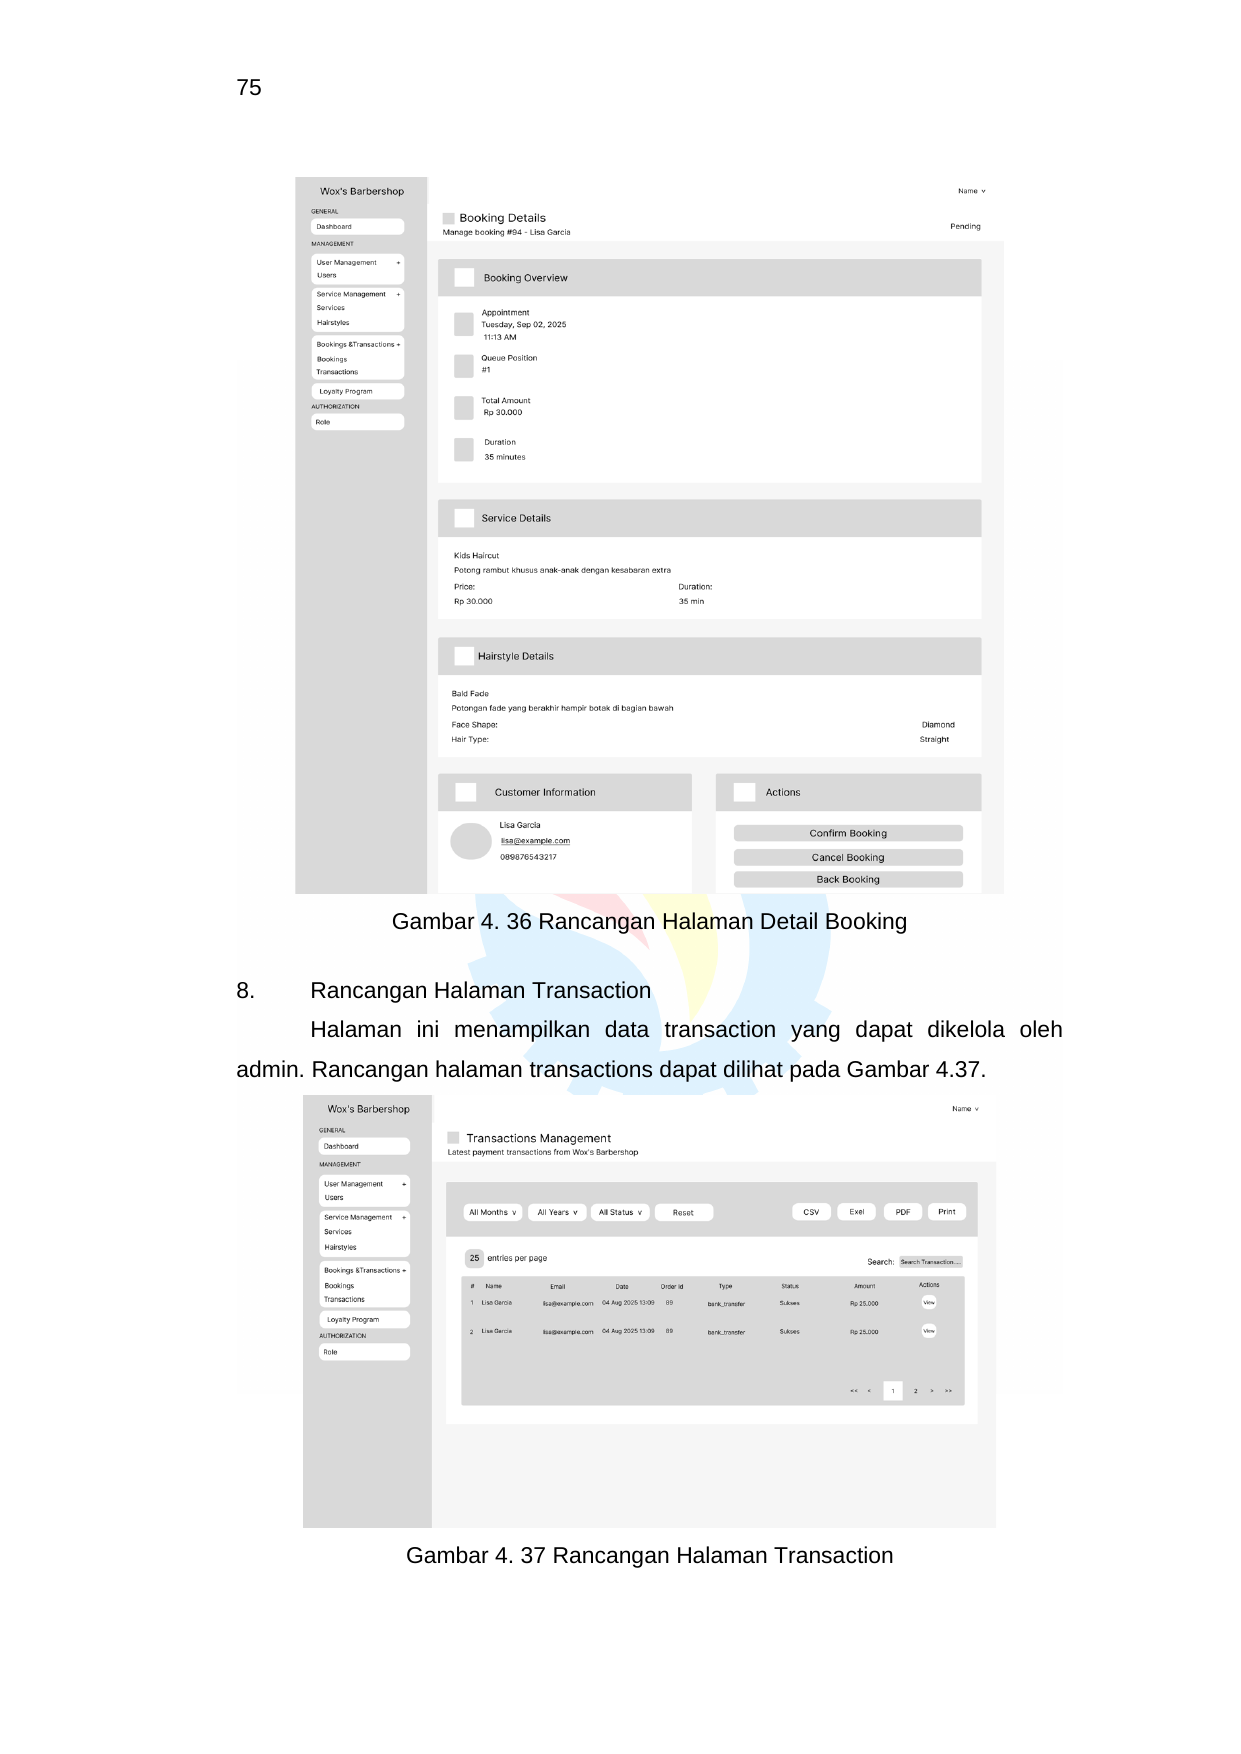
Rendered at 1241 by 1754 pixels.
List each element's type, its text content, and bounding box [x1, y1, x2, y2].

picture [303, 1095, 997, 1528]
text Halaman ini menampilkan data transaction yang dapat dikelola oleh admin. Rancangan halaman transactions dapat dilihat pada Gambar 4.37. [236, 1016, 1063, 1082]
text Gambar 4. 37 Rancangan Halaman Transaction [236, 1542, 1063, 1568]
picture [295, 177, 1004, 894]
list Rancangan Halaman Transaction [236, 977, 1063, 1003]
text Gambar 4. 36 Rancangan Halaman Detail Booking [236, 908, 1063, 935]
